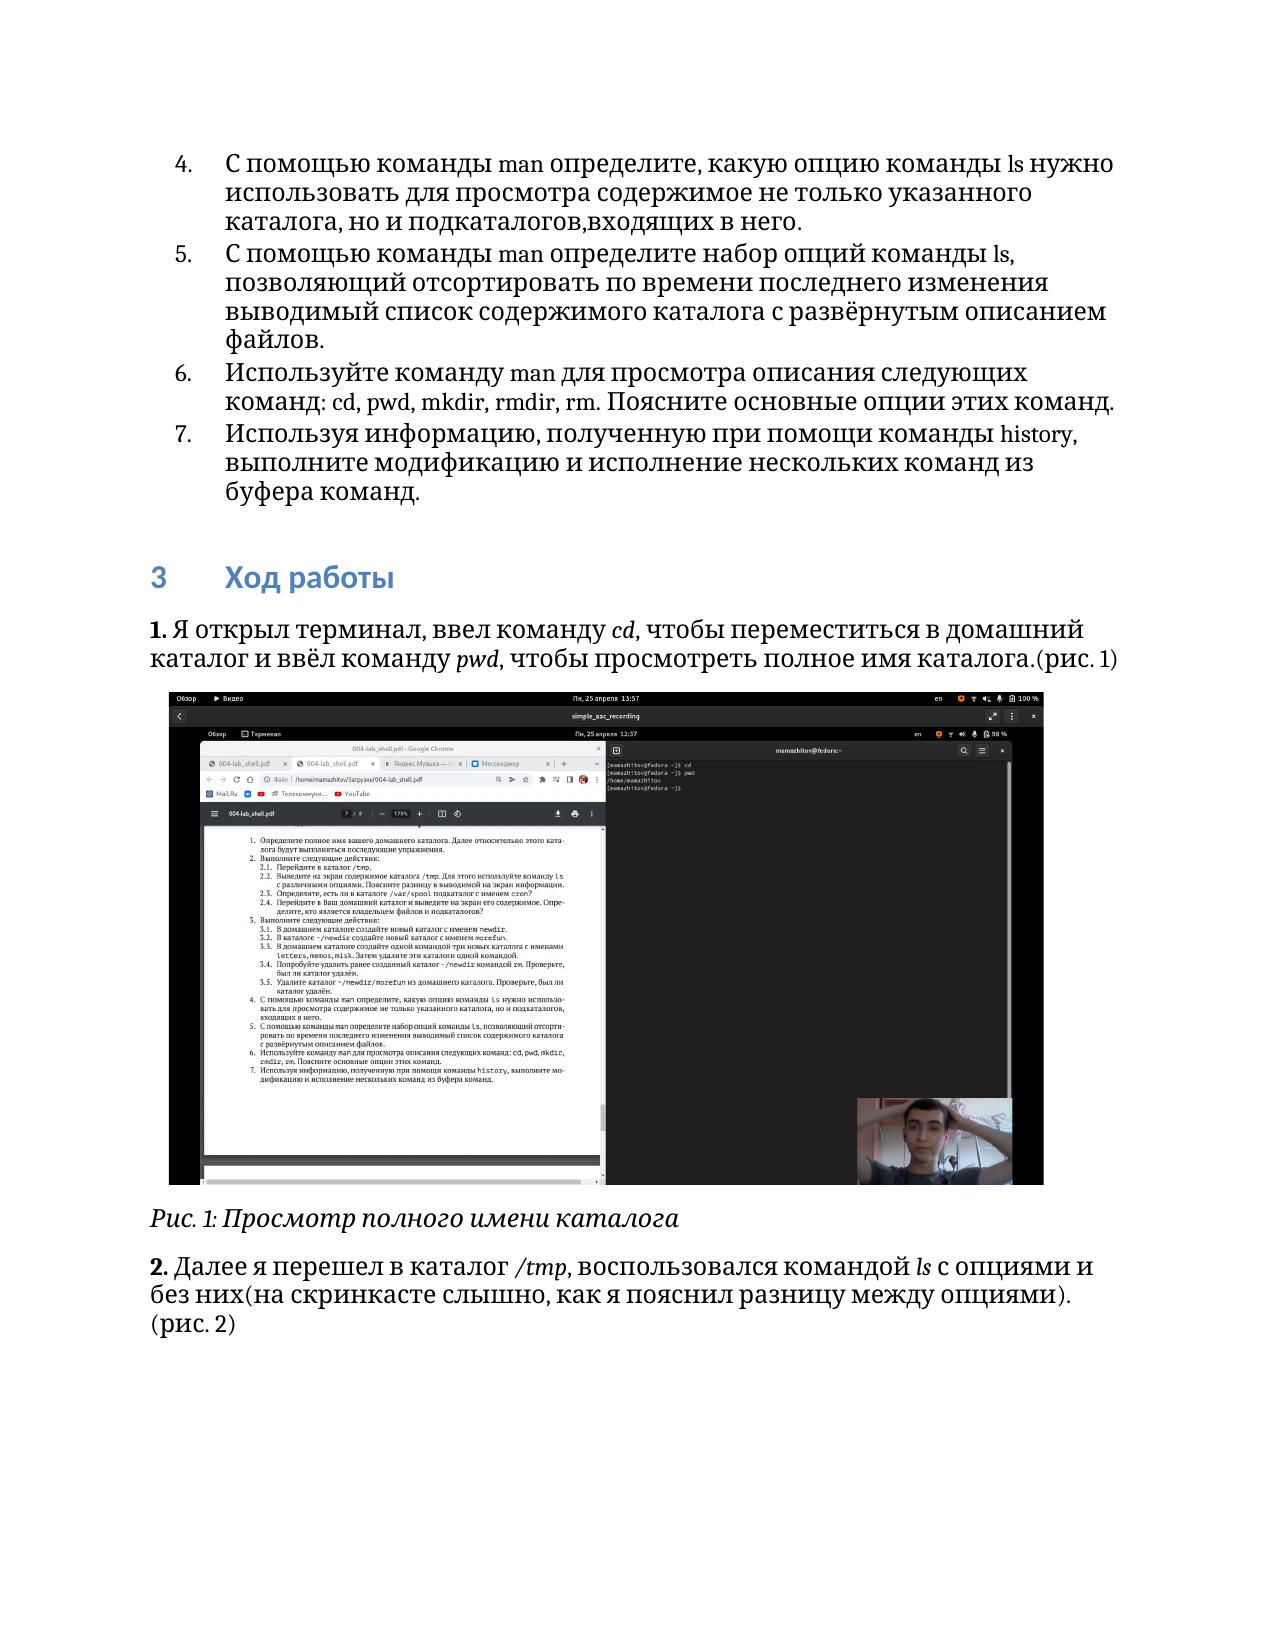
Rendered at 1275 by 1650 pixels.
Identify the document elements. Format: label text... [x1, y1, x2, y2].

subtitle 3 Ход работы [150, 556, 1125, 597]
text 1. Я открыл терминал, ввел команду cd, чтобы переместиться в домашний каталог и ввёл команду pwd, чтобы просмотреть полное имя каталога.(рис. 1) [150, 616, 1125, 673]
text Рис. 1: Просмотр полного имени каталога [150, 1205, 1125, 1234]
list С помощью команды man определите, какую опцию команды ls нужно использовать для просмотра содержимое не только указанного каталога, но и подкаталогов,входящих в него. [175, 150, 1125, 236]
list С помощью команды man определите набор опций команды ls, позволяющий отсортировать по времени последнего изменения выводимый список содержимого каталога с развёрнутым описанием файлов. [175, 240, 1125, 355]
list Используйте команду man для просмотра описания следующих команд: cd, pwd, mkdir, rmdir, rm. Поясните основные опции этих команд. [175, 359, 1125, 416]
text 2. Далее я перешел в каталог /tmp, воспользовался командой ls с опциями и без них(на скринкасте слышно, как я пояснил разницу между опциями).(рис. 2) [150, 1252, 1125, 1339]
list Используя информацию, полученную при помощи команды history, выполните модификацию и исполнение нескольких команд из буфера команд. [175, 420, 1125, 506]
picture [168, 692, 1044, 1185]
